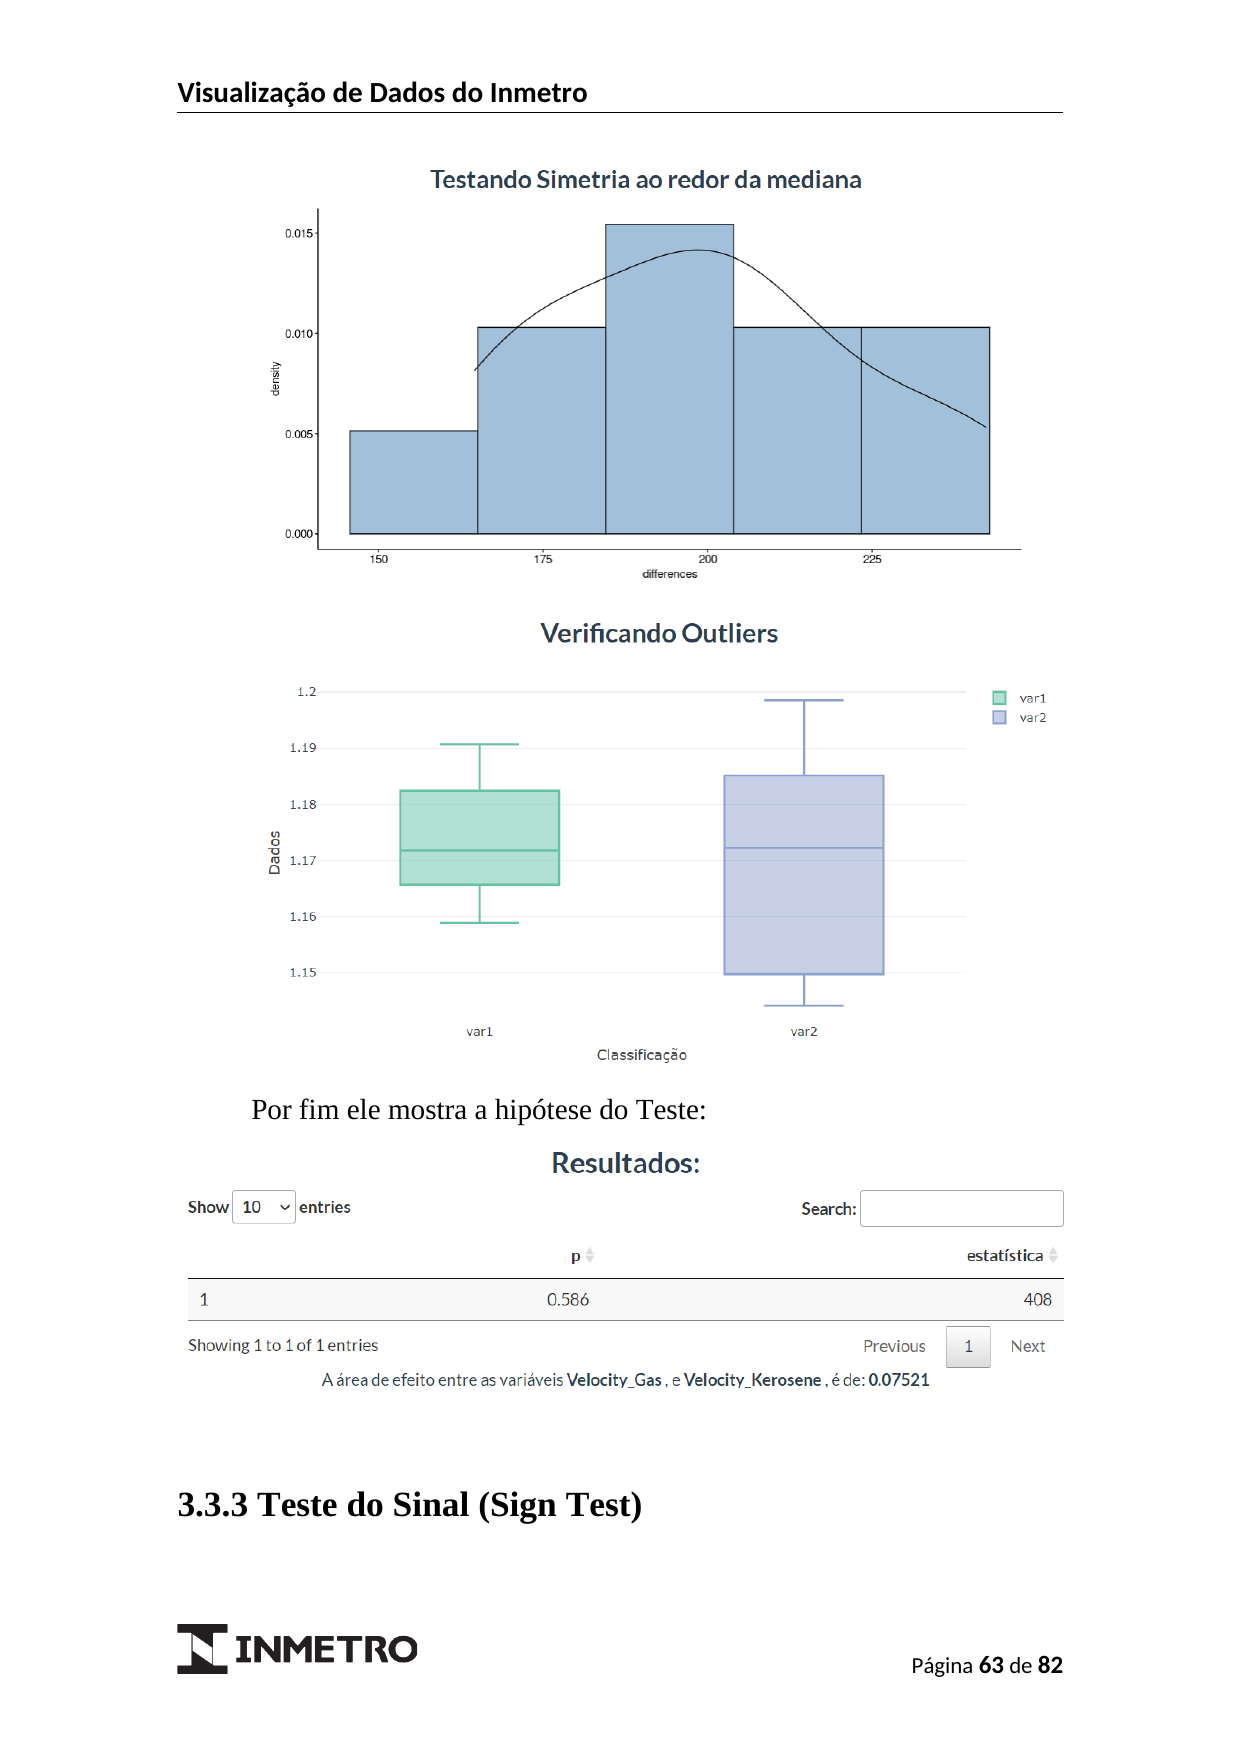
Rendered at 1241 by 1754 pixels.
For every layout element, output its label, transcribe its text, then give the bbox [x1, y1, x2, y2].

picture [267, 147, 1047, 590]
picture [253, 608, 1061, 1074]
text Por fim ele mostra a hipótese do Teste: [177, 1092, 1063, 1126]
picture [177, 1145, 1082, 1404]
picture [177, 1624, 418, 1674]
text 3.3.3 Teste do Sinal (Sign Test) [177, 1483, 1063, 1524]
